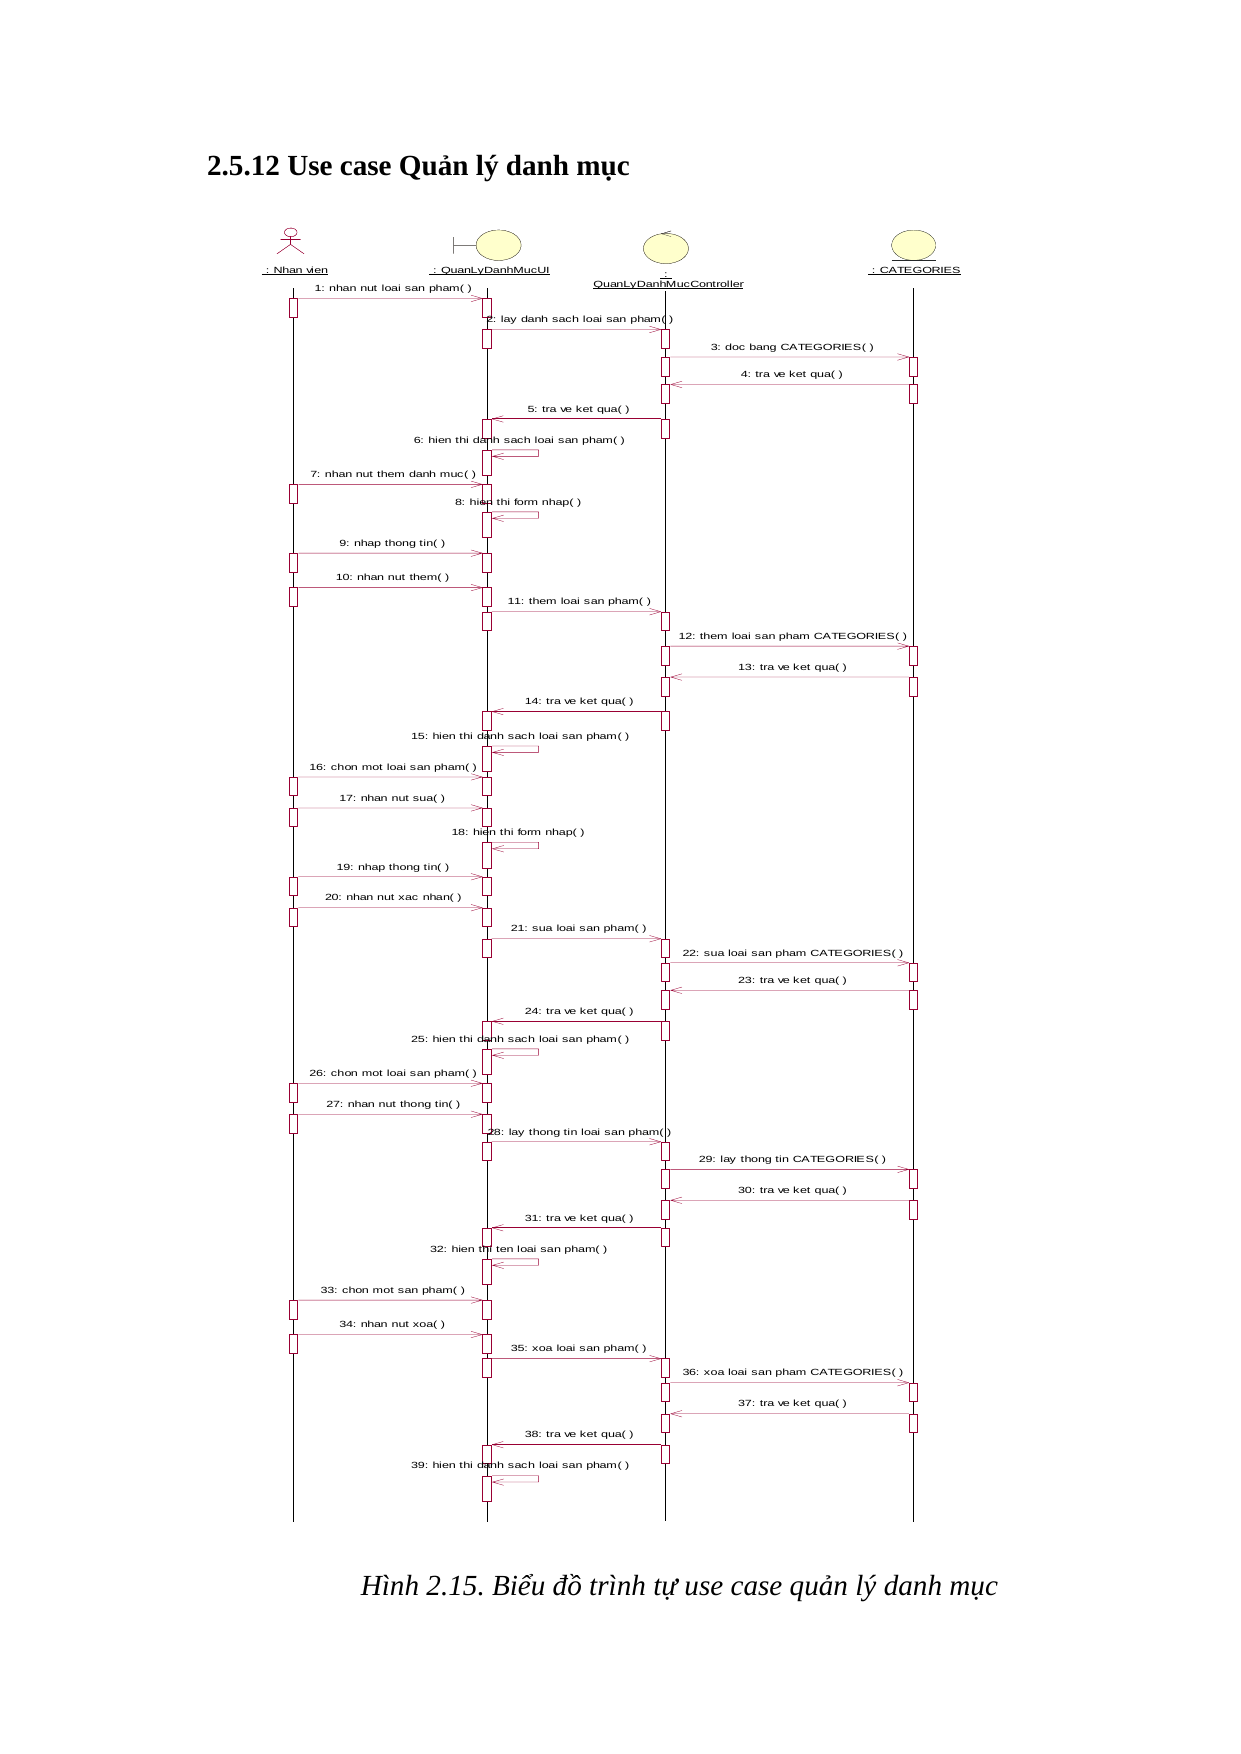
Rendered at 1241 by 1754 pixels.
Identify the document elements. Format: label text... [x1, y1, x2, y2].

subtitle 2.5.12 Use case Quản lý danh mục [207, 148, 1122, 181]
text Hình 2.15. Biểu đồ trình tự use case quản lý danh mục [236, 1568, 1122, 1601]
